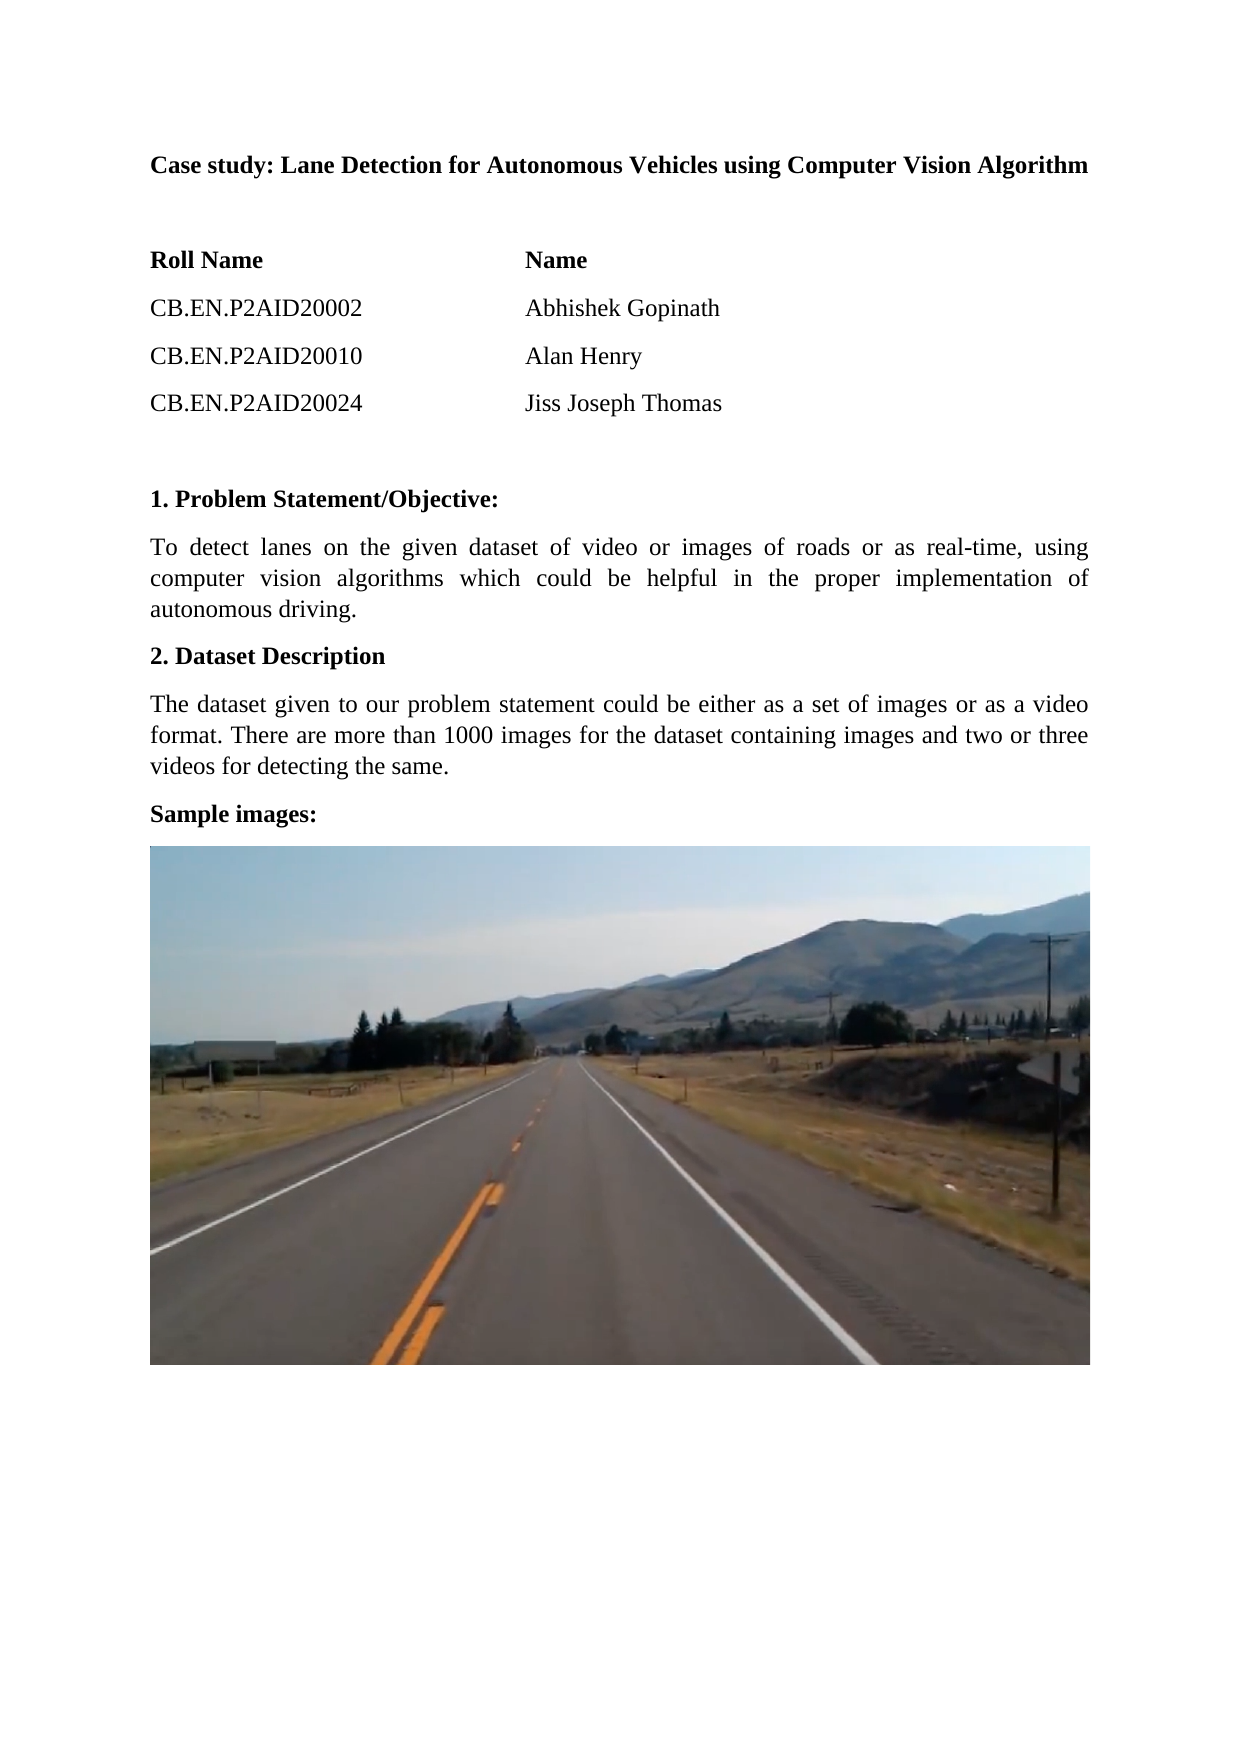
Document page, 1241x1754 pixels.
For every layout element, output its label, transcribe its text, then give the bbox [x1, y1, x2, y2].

text 1. Problem Statement/Objective: [150, 484, 1090, 513]
text To detect lanes on the given dataset of video or images of roads or as real-time, using computer vision algorithms which could be helpful in the proper implementation of autonomous driving. [150, 532, 1090, 622]
text CB.EN.P2AID20002 Abhishek Gopinath [150, 293, 1090, 322]
text 2. Dataset Description [150, 641, 1090, 670]
text Roll Name Name [150, 245, 1090, 274]
text Case study: Lane Detection for Autonomous Vehicles using Computer Vision Algorithm [150, 150, 1090, 179]
text CB.EN.P2AID20024 Jiss Joseph Thomas [150, 388, 1090, 417]
text CB.EN.P2AID20010 Alan Henry [150, 341, 1090, 369]
picture [150, 846, 1091, 1365]
text Sample images: [150, 799, 1090, 828]
text The dataset given to our problem statement could be either as a set of images or as a video format. There are more than 1000 images for the dataset containing images and two or three videos for detecting the same. [150, 689, 1090, 780]
